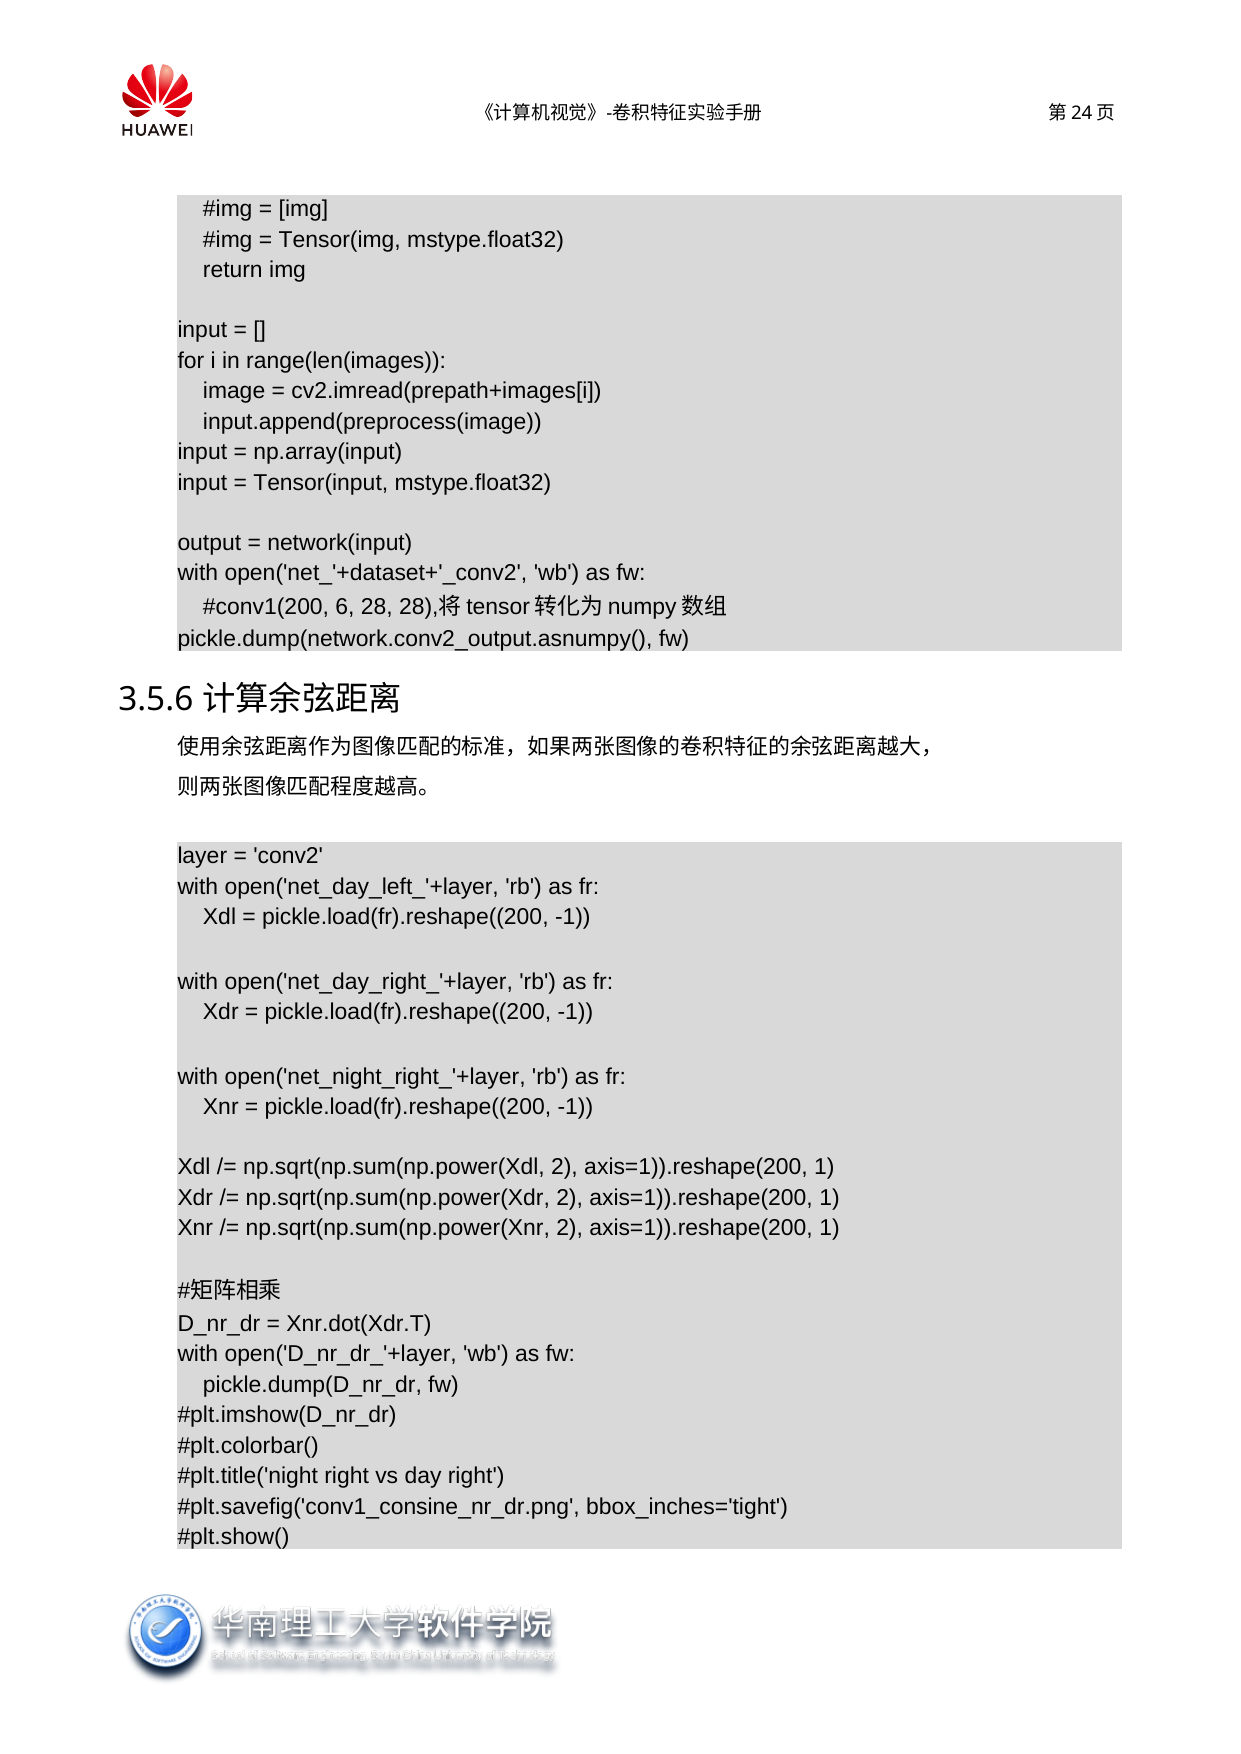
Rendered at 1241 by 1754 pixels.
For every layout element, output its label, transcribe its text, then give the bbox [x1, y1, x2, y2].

text input = [] [177, 316, 1122, 342]
text #img = Tensor(img, mstype.float32) [177, 226, 1122, 252]
picture [122, 64, 193, 136]
text layer = 'conv2' [177, 842, 1122, 869]
text 则两张图像匹配程度越高。 [177, 769, 1122, 801]
text #plt.imshow(D_nr_dr) [177, 1401, 1122, 1427]
text #矩阵相乘 [177, 1274, 1122, 1305]
text #img = [img] [177, 195, 1122, 221]
text with open('net_day_left_'+layer, 'rb') as fr: [177, 873, 1122, 899]
text Xnr = pickle.load(fr).reshape((200, -1)) [177, 1093, 1122, 1120]
text #plt.show() [177, 1523, 1122, 1549]
text Xdr /= np.sqrt(np.sum(np.power(Xdr, 2), axis=1)).reshape(200, 1) [177, 1184, 1122, 1210]
text output = network(input) [177, 528, 1122, 555]
text with open('net_night_right_'+layer, 'rb') as fr: [177, 1063, 1122, 1089]
text #plt.colorbar() [177, 1432, 1122, 1458]
text for i in range(len(images)): [177, 347, 1122, 373]
text 使用余弦距离作为图像匹配的标准，如果两张图像的卷积特征的余弦距离越大， [177, 729, 1122, 761]
text Xdl = pickle.load(fr).reshape((200, -1)) [177, 903, 1122, 930]
text pickle.dump(D_nr_dr, fw) [177, 1371, 1122, 1397]
text #plt.title('night right vs day right') [177, 1462, 1122, 1488]
text #plt.savefig('conv1_consine_nr_dr.png', bbox_inches='tight') [177, 1493, 1122, 1519]
text return img [177, 256, 1122, 282]
text input = np.array(input) [177, 438, 1122, 464]
text image = cv2.imread(prepath+images[i]) [177, 377, 1122, 403]
subtitle 计算余弦距离 [118, 672, 1122, 721]
text pickle.dump(network.conv2_output.asnumpy(), fw) [177, 625, 1122, 651]
text Xdr = pickle.load(fr).reshape((200, -1)) [177, 998, 1122, 1025]
text with open('D_nr_dr_'+layer, 'wb') as fw: [177, 1340, 1122, 1366]
text input.append(preprocess(image)) [177, 408, 1122, 434]
text input = Tensor(input, mstype.float32) [177, 469, 1122, 495]
text Xdl /= np.sqrt(np.sum(np.power(Xdl, 2), axis=1)).reshape(200, 1) [177, 1153, 1122, 1179]
picture [127, 1594, 557, 1672]
text #conv1(200, 6, 28, 28),将tensor转化为numpy数组 [177, 589, 1122, 621]
text Xnr /= np.sqrt(np.sum(np.power(Xnr, 2), axis=1)).reshape(200, 1) [177, 1214, 1122, 1241]
text D_nr_dr = Xnr.dot(Xdr.T) [177, 1309, 1122, 1336]
text with open('net_day_right_'+layer, 'rb') as fr: [177, 968, 1122, 994]
text with open('net_'+dataset+'_conv2', 'wb') as fw: [177, 559, 1122, 585]
